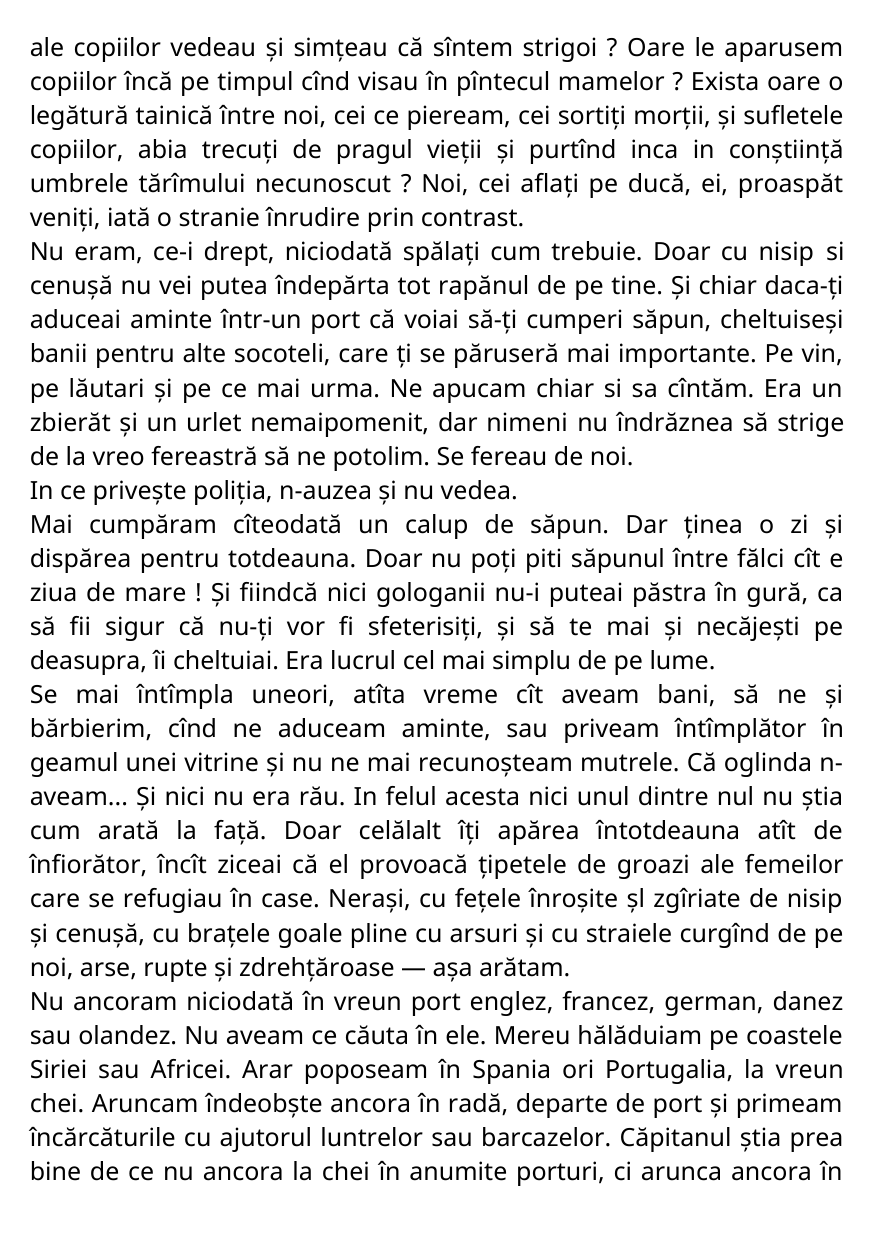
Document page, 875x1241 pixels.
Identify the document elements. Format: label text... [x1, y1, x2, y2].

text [29, 983, 844, 1188]
text Mai cumpăram cîteodată un calup de săpun. Dar ţinea o zi şi dispărea pentru totdeauna. Doar nu poţi piti săpunul între fălci cît e ziua de mare ! Şi fiindcă nici gologanii nu-i puteai păstra în gură, ca să fii sigur că nu-ţi vor fi sfeterisiţi, şi să te mai şi necăjeşti pe deasupra, îi cheltuiai. Era lucrul cel mai simplu de pe lume. [29, 506, 844, 677]
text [29, 29, 844, 234]
text Se mai întîmpla uneori, atîta vreme cît aveam bani, să ne şi bărbierim, cînd ne aduceam aminte, sau priveam întîmplător în geamul unei vitrine şi nu ne mai recunoşteam mutrele. Că oglinda n-aveam... Şi nici nu era rău. In felul acesta nici unul dintre nul nu ştia cum arată la faţă. Doar celălalt îţi apărea întotdeauna atît de înfiorător, încît ziceai că el provoacă ţipetele de groazi ale femeilor care se refugiau în case. Neraşi, cu feţele înroşite şl zgîriate de nisip şi cenuşă, cu braţele goale pline cu arsuri şi cu straiele curgînd de pe noi, arse, rupte şi zdrehţăroase — aşa arătam. [29, 677, 844, 983]
text In ce priveşte poliţia, n-auzea şi nu vedea. [29, 472, 844, 506]
text Nu eram, ce-i drept, niciodată spălaţi cum trebuie. Doar cu nisip si cenuşă nu vei putea îndepărta tot rapănul de pe tine. Şi chiar daca-ţi aduceai aminte într-un port că voiai să-ţi cumperi săpun, cheltuiseşi banii pentru alte socoteli, care ţi se păruseră mai importante. Pe vin, pe lăutari şi pe ce mai urma. Ne apucam chiar si sa cîntăm. Era un zbierăt şi un urlet nemaipomenit, dar nimeni nu îndrăznea să strige de la vreo fereastră să ne potolim. Se fereau de noi. [29, 234, 844, 472]
